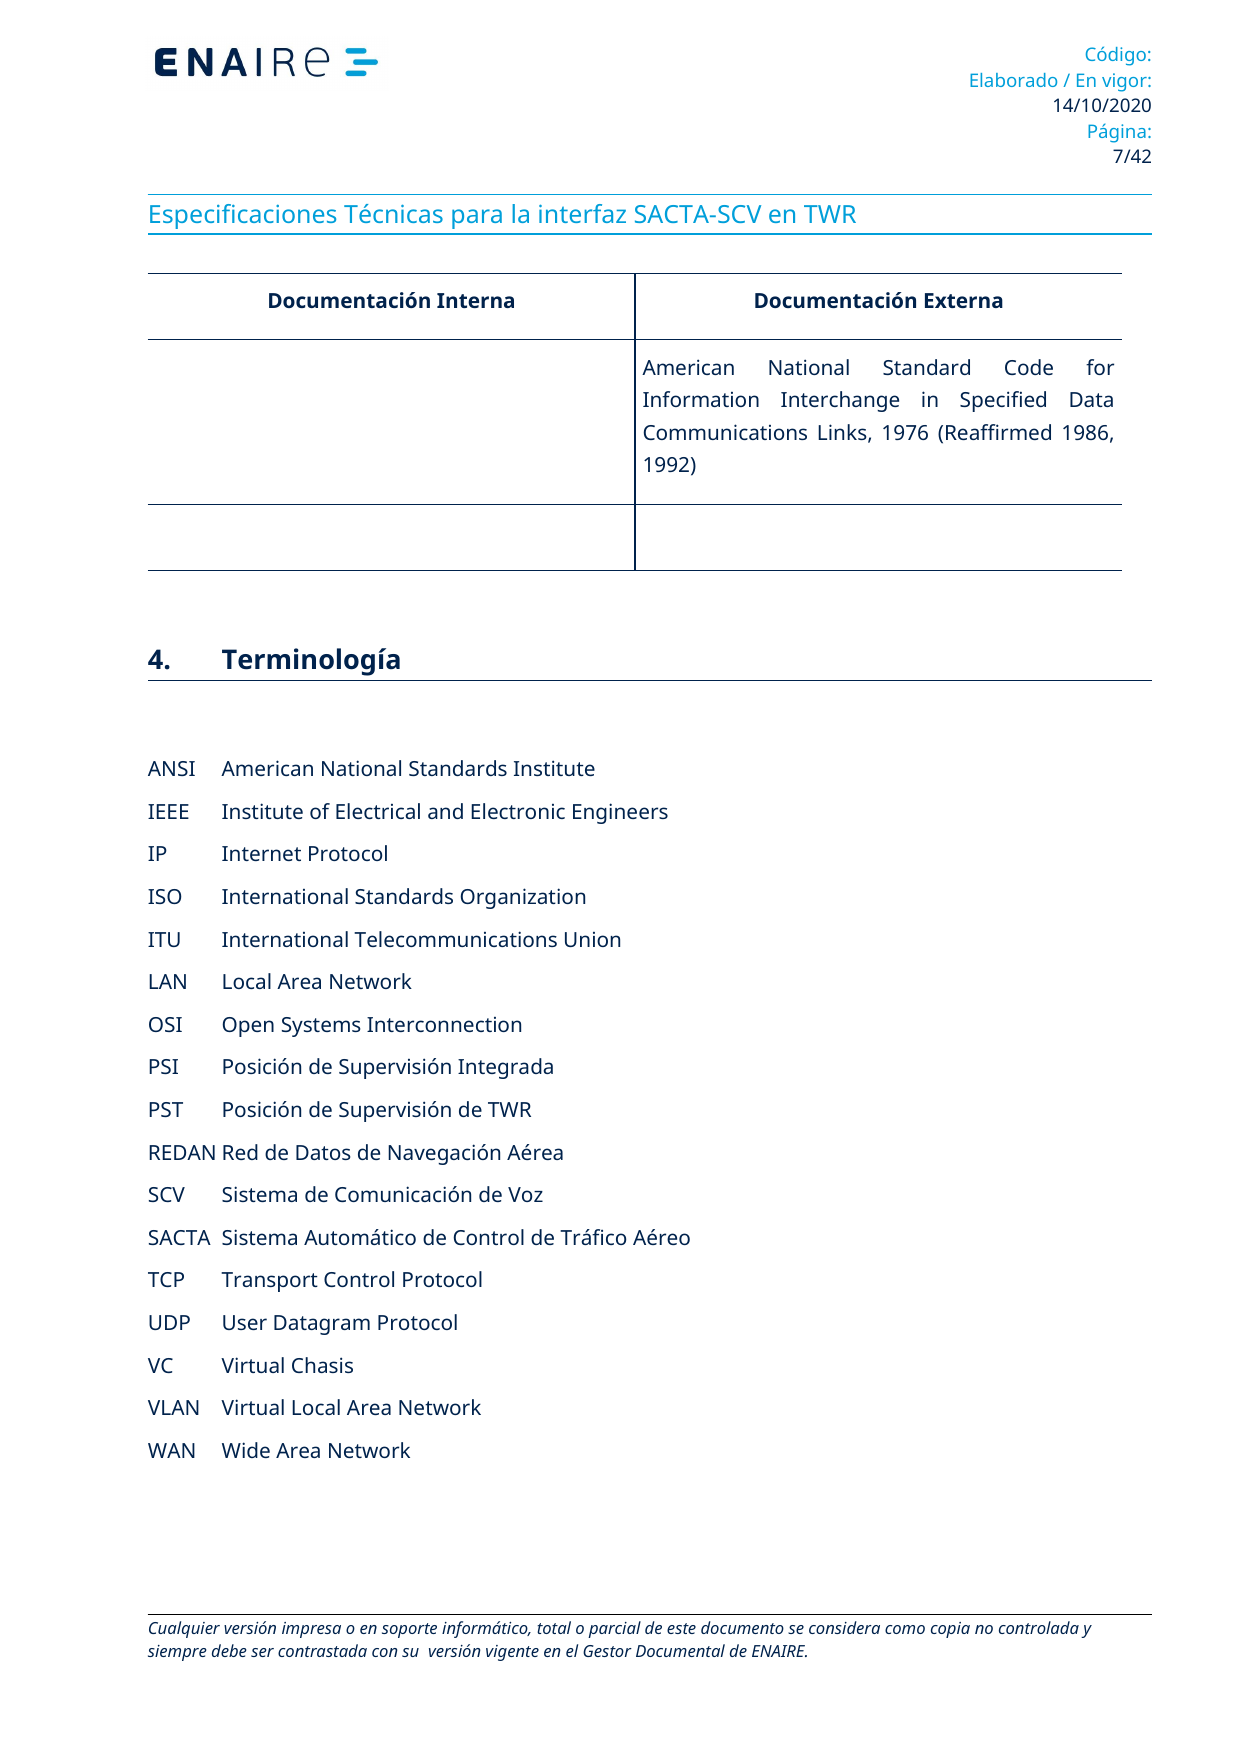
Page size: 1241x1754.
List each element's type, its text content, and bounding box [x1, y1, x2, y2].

text IEEE Institute of Electrical and Electronic Engineers [148, 797, 1152, 825]
table_cell [148, 505, 634, 570]
table_cell [636, 505, 1122, 570]
text PSI Posición de Supervisión Integrada [148, 1052, 1152, 1081]
text ISO International Standards Organization [148, 882, 1152, 911]
subtitle Terminología [148, 641, 1152, 680]
text PST Posición de Supervisión de TWR [148, 1095, 1152, 1123]
text LAN Local Area Network [148, 967, 1152, 996]
text ITU International Telecommunications Union [148, 925, 1152, 953]
text IP Internet Protocol [148, 839, 1152, 868]
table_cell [636, 340, 1122, 503]
table_header Documentación Externa [636, 274, 1122, 339]
text UDP User Datagram Protocol [148, 1308, 1152, 1337]
table_cell [148, 340, 634, 503]
text VC Virtual Chasis [148, 1351, 1152, 1379]
text SCV Sistema de Comunicación de Voz [148, 1180, 1152, 1209]
picture [145, 36, 389, 91]
text OSI Open Systems Interconnection [148, 1010, 1152, 1038]
text SACTA Sistema Automático de Control de Tráfico Aéreo [148, 1223, 1152, 1251]
text VLAN Virtual Local Area Network [148, 1393, 1152, 1422]
text WAN Wide Area Network [148, 1436, 1152, 1464]
text ANSI American National Standards Institute [148, 754, 1152, 783]
text TCP Transport Control Protocol [148, 1266, 1152, 1294]
table_header Documentación Interna [148, 274, 634, 339]
text REDAN Red de Datos de Navegación Aérea [148, 1138, 1152, 1166]
